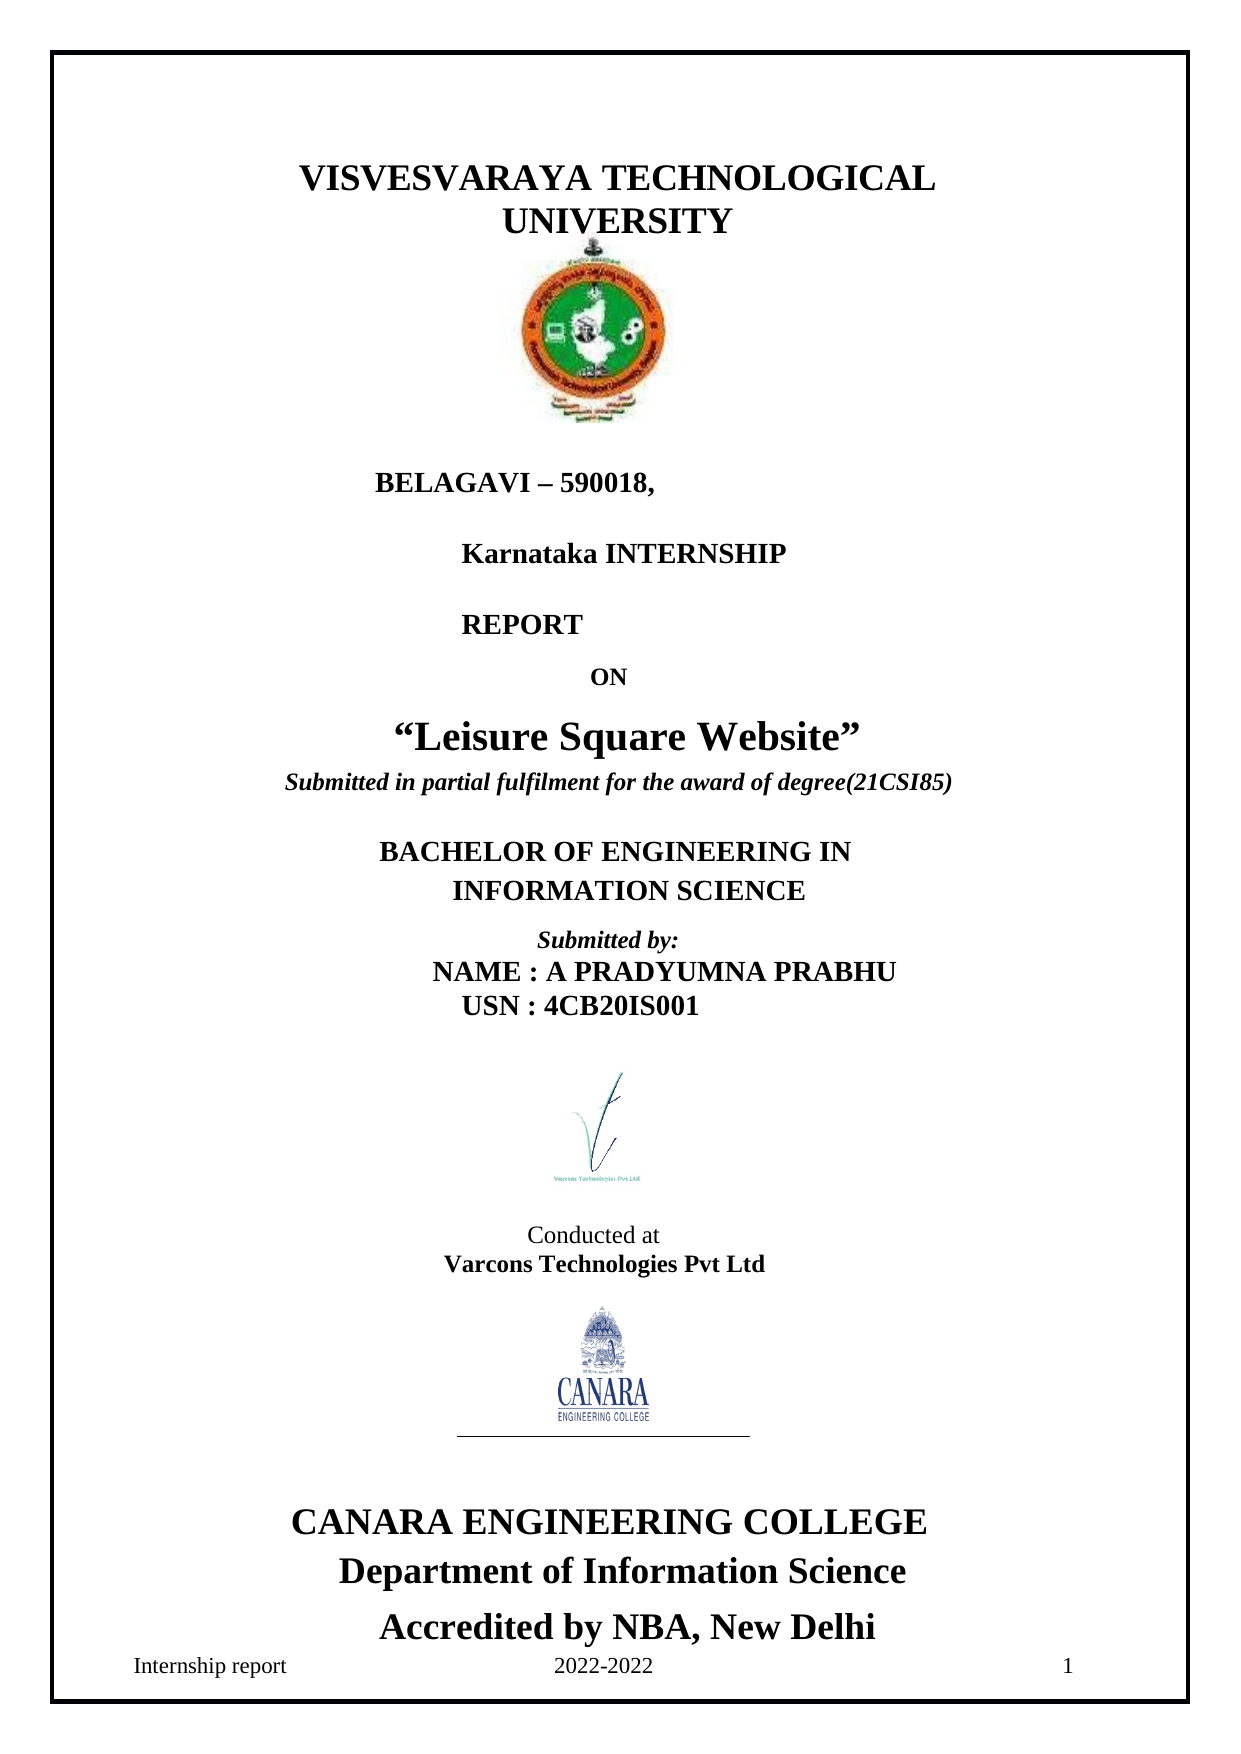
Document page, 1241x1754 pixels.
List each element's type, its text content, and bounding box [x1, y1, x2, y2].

subtitle VISVESVARAYA TECHNOLOGICAL UNIVERSITY [179, 155, 1056, 241]
text Conducted at [153, 1220, 1056, 1249]
title “Leisure Square Website” [133, 712, 902, 760]
text Submitted by: [162, 925, 1056, 954]
text Department of Information Science [179, 1548, 1066, 1592]
picture [500, 241, 675, 423]
subtitle CANARA ENGINEERING COLLEGE [163, 1499, 1056, 1542]
subtitle BELAGAVI – 590018, Karnataka INTERNSHIP REPORT [375, 428, 797, 640]
text NAME : A PRADYUMNA PRABHU [133, 954, 1113, 988]
subtitle INFORMATION SCIENCE [283, 873, 884, 906]
text Accredited by NBA, New Delhi [179, 1604, 1066, 1648]
subtitle ON [161, 662, 1056, 691]
text Varcons Technologies Pvt Ltd [153, 1249, 1056, 1278]
picture [533, 1069, 660, 1192]
subtitle BACHELOR OF ENGINEERING IN [283, 834, 884, 868]
text Submitted in partial fulfilment for the award of degree(21CSI85) [179, 767, 1060, 796]
text USN : 4CB20IS001 [133, 988, 1113, 1021]
picture [558, 1306, 649, 1421]
